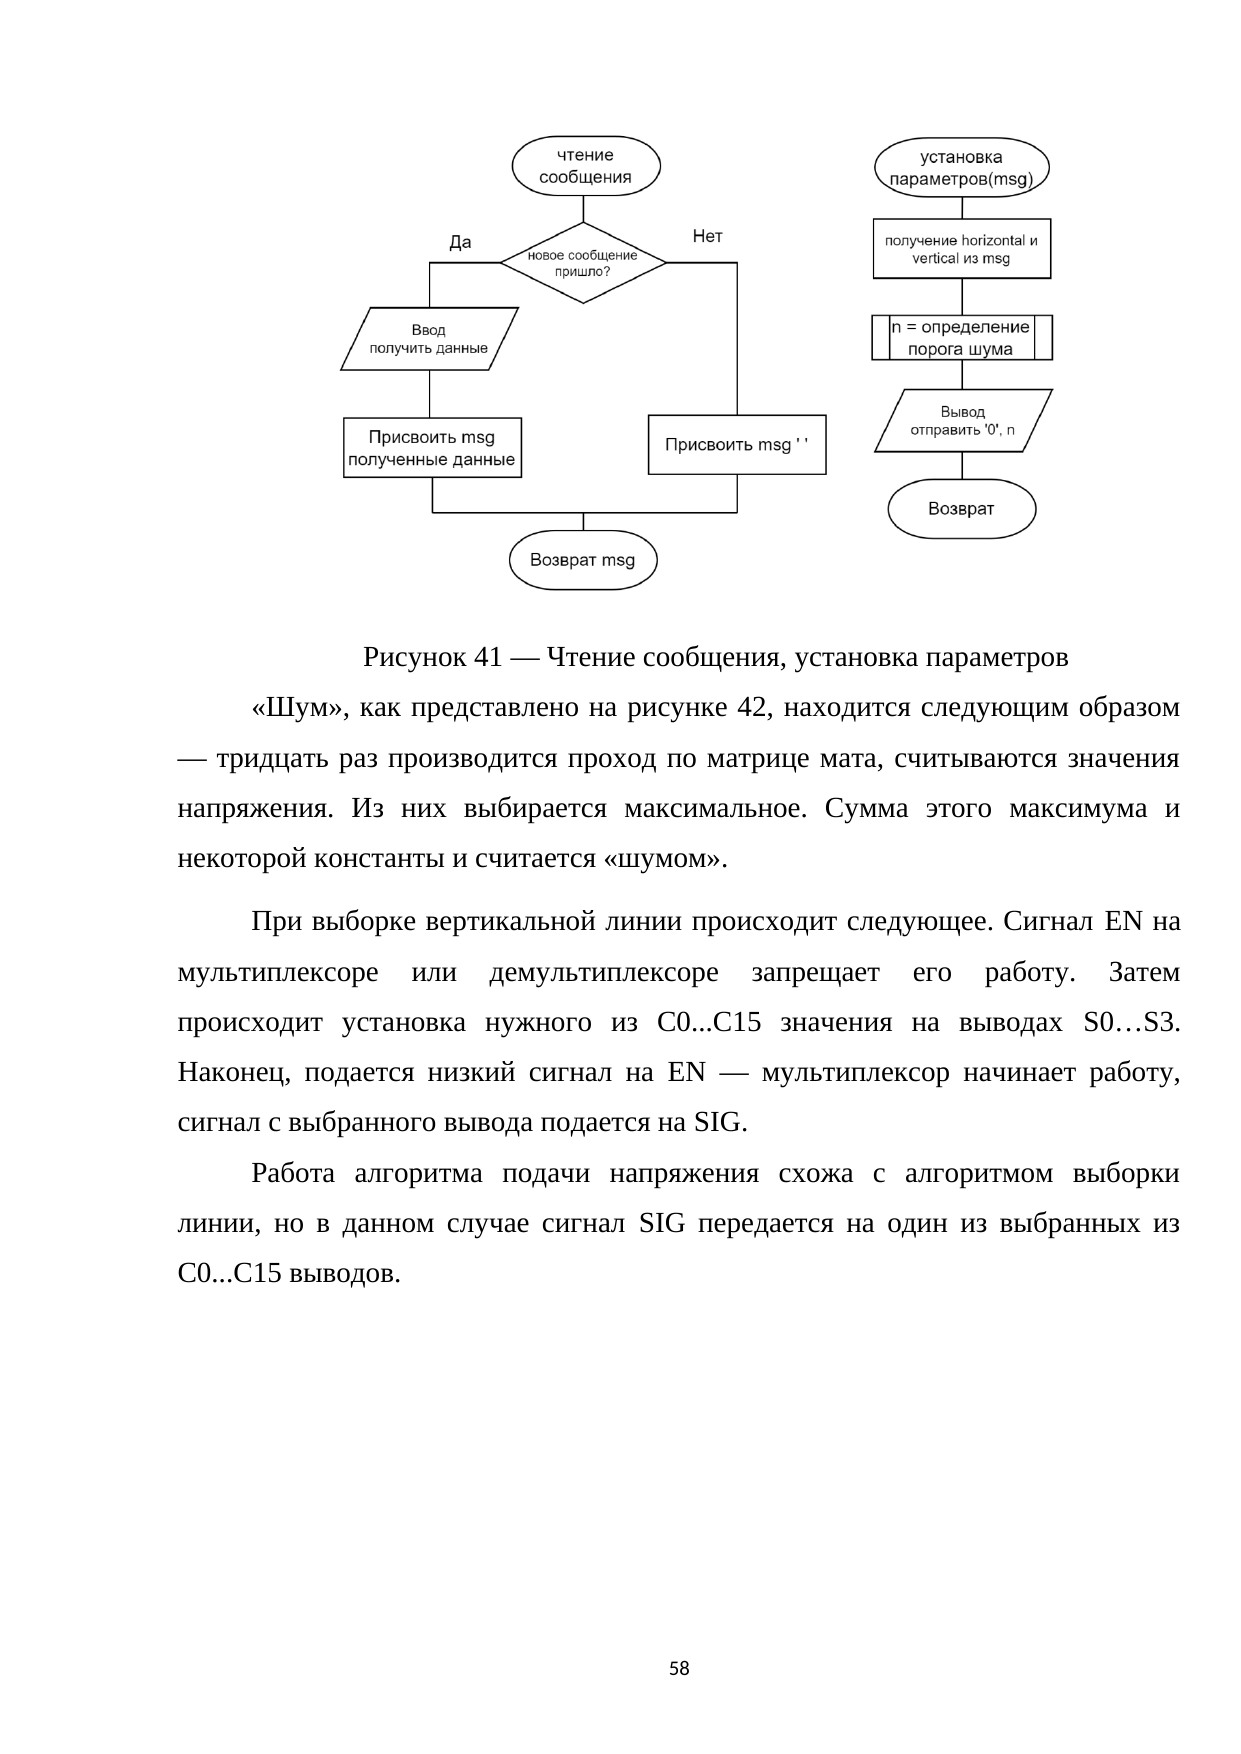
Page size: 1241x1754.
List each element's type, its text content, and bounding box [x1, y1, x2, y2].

picture [322, 118, 1110, 627]
text «Шум», как представлено на рисунке 42, находится следующим образом — тридцать раз производится проход по матрице мата, считываются значения напряжения. Из них выбирается максимальное. Сумма этого максимума и некоторой константы и считается «шумом». [177, 689, 1181, 874]
text Рисунок 41 — Чтение сообщения, установка параметров [177, 639, 1181, 673]
text Работа алгоритма подачи напряжения схожа с алгоритмом выборки линии, но в данном случае сигнал SIG передается на один из выбранных из С0...С15 выводов. [177, 1155, 1181, 1289]
text При выборке вертикальной линии происходит следующее. Сигнал EN на мультиплексоре или демультиплексоре запрещает его работу. Затем происходит установка нужного из С0...С15 значения на выводах S0…S3. Наконец, подается низкий сигнал на EN — мультиплексор начинает работу, сигнал с выбранного вывода подается на SIG. [177, 903, 1181, 1138]
